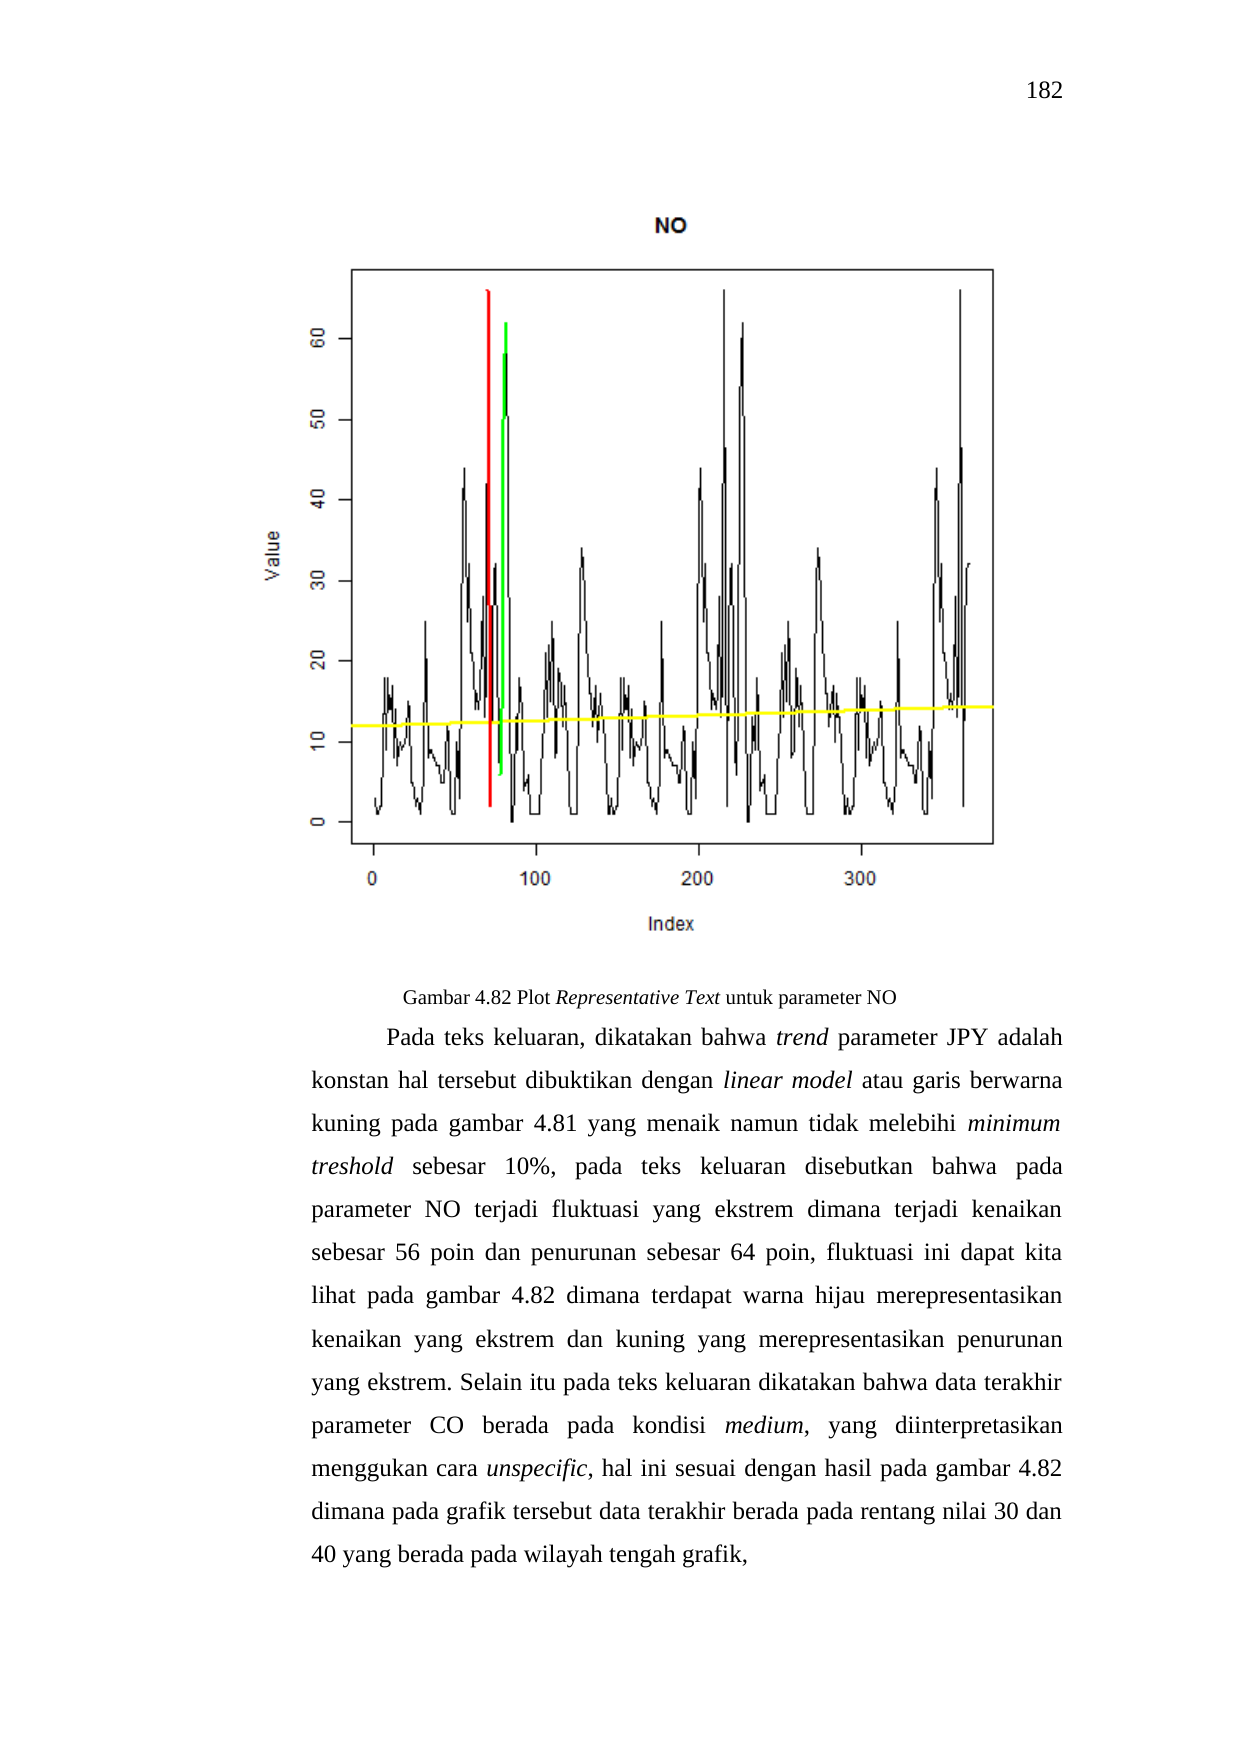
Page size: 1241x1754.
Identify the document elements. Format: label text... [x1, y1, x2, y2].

picture [259, 177, 1041, 959]
text Pada teks keluaran, dikatakan bahwa trend parameter JPY adalah konstan hal tersebut dibuktikan dengan linear model atau garis berwarna kuning pada gambar 4.81 yang menaik namun tidak melebihi minimum treshold sebesar 10%, pada teks keluaran disebutkan bahwa pada parameter NO terjadi fluktuasi yang ekstrem dimana terjadi kenaikan sebesar 56 poin dan penurunan sebesar 64 poin, fluktuasi ini dapat kita lihat pada gambar 4.82 dimana terdapat warna hijau merepresentasikan kenaikan yang ekstrem dan kuning yang merepresentasikan penurunan yang ekstrem. Selain itu pada teks keluaran dikatakan bahwa data terakhir parameter CO berada pada kondisi medium, yang diinterpretasikan menggukan cara unspecific, hal ini sesuai dengan hasil pada gambar 4.82 dimana pada grafik tersebut data terakhir berada pada rentang nilai 30 dan 40 yang berada pada wilayah tengah grafik, [311, 1022, 1063, 1568]
